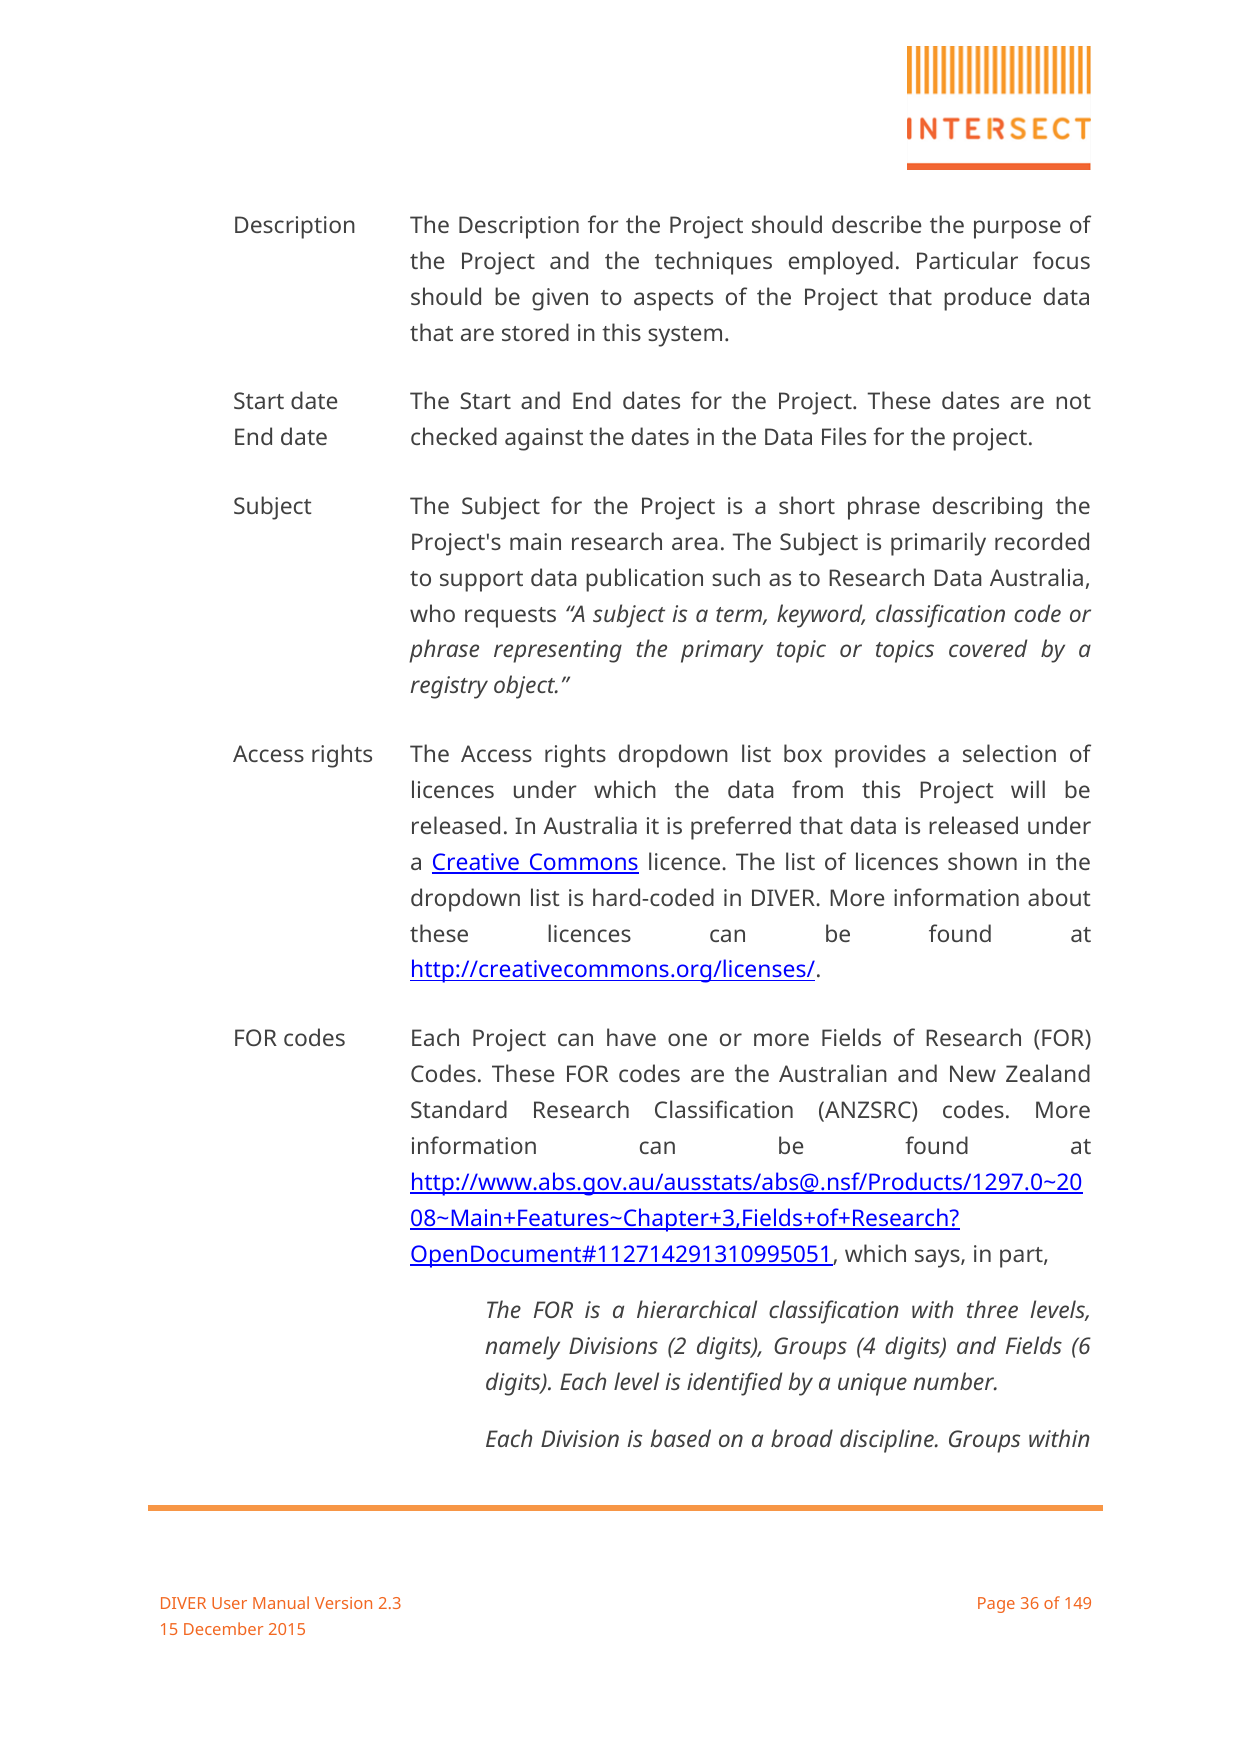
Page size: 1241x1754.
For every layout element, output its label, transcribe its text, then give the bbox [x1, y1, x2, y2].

table_cell Start date End date [222, 373, 399, 477]
table_cell FOR codes [222, 1009, 399, 1454]
picture [905, 44, 1093, 172]
table_cell Description [222, 197, 399, 373]
table_cell The Start and End dates for the Project. These dates are not checked against the dates in the Data Files for the project. [399, 373, 1103, 477]
table_cell The Subject for the Project is a short phrase describing the Project's main research area. The Subject is primarily recorded to support data publication such as to Research Data Australia, who requests “A subject is a term, keyword, classification code or phrase representing the primary topic or topics covered by a registry object.” [399, 477, 1103, 725]
table_cell The Access rights dropdown list box provides a selection of licences under which the data from this Project will be released. In Australia it is preferred that data is released under a Creative Commons licence. The list of licences shown in the dropdown list is hard-coded in DIVER. More information about these licences can be found at http://creativecommons.org/licenses/. [399, 725, 1103, 1009]
table_cell Subject [222, 477, 399, 725]
table_cell Access rights [222, 725, 399, 1009]
table_cell The Description for the Project should describe the purpose of the Project and the techniques employed. Particular focus should be given to aspects of the Project that produce data that are stored in this system. [399, 197, 1103, 373]
